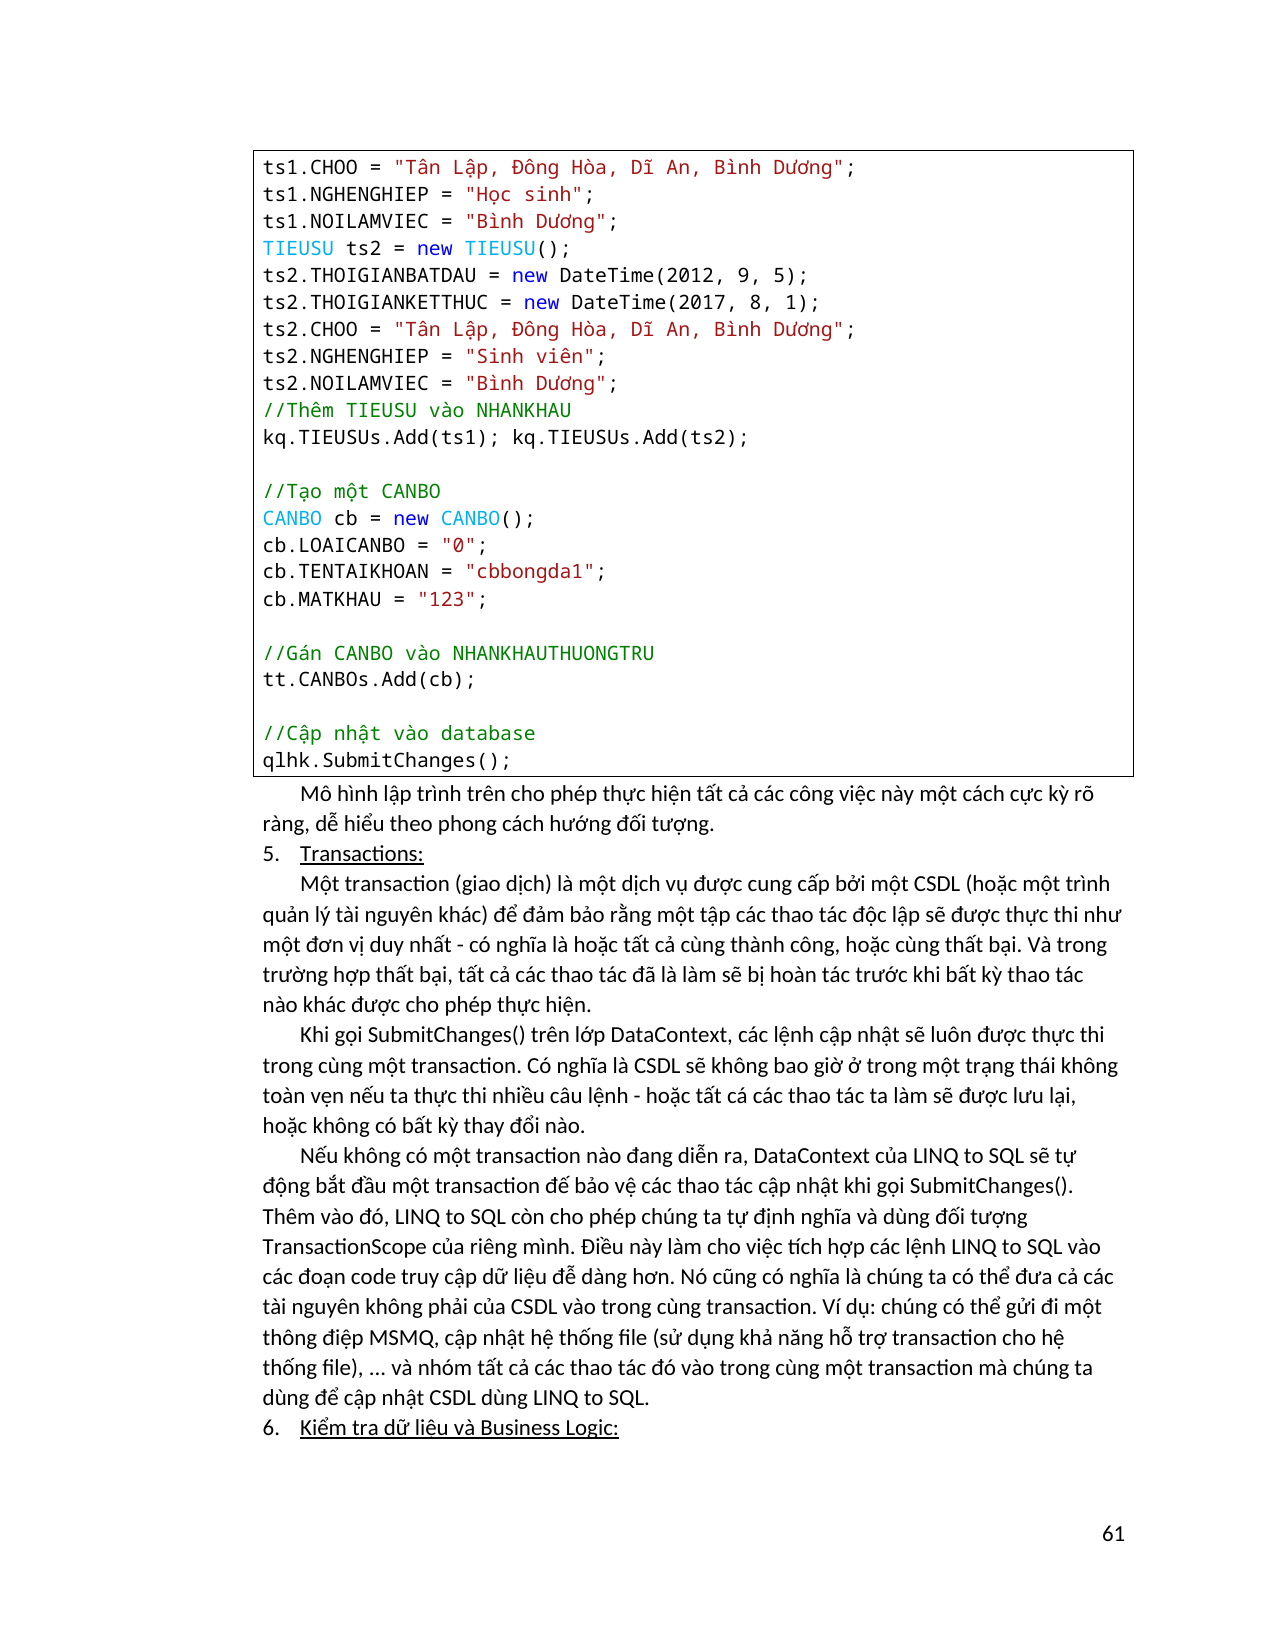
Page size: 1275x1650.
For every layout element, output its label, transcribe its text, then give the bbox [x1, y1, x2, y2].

list Nếu không có một transaction nào đang diễn ra, DataContext của LINQ to SQL sẽ tự động bắt đầu một transaction đế bảo vệ các thao tác cập nhật khi gọi SubmitChanges(). Thêm vào đó, LINQ to SQL còn cho phép chúng ta tự định nghĩa và dùng đối tượng TransactionScope của riêng mình. Điều này làm cho việc tích hợp các lệnh LINQ to SQL vào các đoạn code truy cập dữ liệu đễ dàng hơn. Nó cũng có nghĩa là chúng ta có thể đưa cả các tài nguyên không phải của CSDL vào trong cùng transaction. Ví dụ: chúng có thể gửi đi một thông điệp MSMQ, cập nhật hệ thống file (sử dụng khả năng hỗ trợ transaction cho hệ thống file), ... và nhóm tất cả các thao tác đó vào trong cùng một transaction mà chúng ta dùng để cập nhật CSDL dùng LINQ to SQL. [262, 1141, 1125, 1411]
list Mô hình lập trình trên cho phép thực hiện tất cả các công việc này một cách cực kỳ rõ ràng, dễ hiểu theo phong cách hướng đối tượng. [262, 779, 1125, 837]
text ts2.CHOO = "Tân Lập, Đông Hòa, Dĩ An, Bình Dương"; [254, 312, 1133, 339]
text cb.MATKHAU = "123"; [254, 582, 1133, 612]
text ts2.NOILAMVIEC = "Bình Dương"; [254, 366, 1133, 393]
text //Thêm TIEUSU vào NHANKHAU [254, 393, 1133, 420]
list Transactions: [262, 839, 1125, 867]
text //Tạo một CANBO [254, 474, 1133, 501]
text //Gán CANBO vào NHANKHAUTHUONGTRU [254, 636, 1133, 663]
text ts2.THOIGIANBATDAU = new DateTime(2012, 9, 5); [254, 258, 1133, 285]
list qlhk.SubmitChanges(); [254, 743, 1133, 776]
text tt.CANBOs.Add(cb); [254, 663, 1133, 693]
text //Cập nhật vào database [254, 717, 1133, 743]
text ts1.NOILAMVIEC = "Bình Dương"; [254, 204, 1133, 231]
text CANBO cb = new CANBO(); [254, 501, 1133, 528]
text kq.TIEUSUs.Add(ts1); kq.TIEUSUs.Add(ts2); [254, 420, 1133, 450]
text ts2.NGHENGHIEP = "Sinh viên"; [254, 339, 1133, 366]
list Kiểm tra dữ liệu và Business Logic: [262, 1413, 1125, 1441]
list Khi gọi SubmitChanges() trên lớp DataContext, các lệnh cập nhật sẽ luôn được thực thi trong cùng một transaction. Có nghĩa là CSDL sẽ không bao giờ ở trong một trạng thái không toàn vẹn nếu ta thực thi nhiều câu lệnh - hoặc tất cá các thao tác ta làm sẽ được lưu lại, hoặc không có bất kỳ thay đổi nào. [262, 1021, 1125, 1139]
text TIEUSU ts2 = new TIEUSU(); [254, 231, 1133, 258]
text cb.TENTAIKHOAN = "cbbongda1"; [254, 555, 1133, 582]
text ts2.THOIGIANKETTHUC = new DateTime(2017, 8, 1); [254, 285, 1133, 312]
text ts1.NGHENGHIEP = "Học sinh"; [254, 177, 1133, 204]
text cb.LOAICANBO = "0"; [254, 528, 1133, 555]
text ts1.CHOO = "Tân Lập, Đông Hòa, Dĩ An, Bình Dương"; [254, 151, 1133, 177]
list Một transaction (giao dịch) là một dịch vụ được cung cấp bởi một CSDL (hoặc một trình quản lý tài nguyên khác) để đảm bảo rằng một tập các thao tác độc lập sẽ được thực thi như một đơn vị duy nhất - có nghĩa là hoặc tất cả cùng thành công, hoặc cùng thất bại. Và trong trường hợp thất bại, tất cả các thao tác đã là làm sẽ bị hoàn tác trước khi bất kỳ thao tác nào khác được cho phép thực hiện. [262, 869, 1125, 1018]
